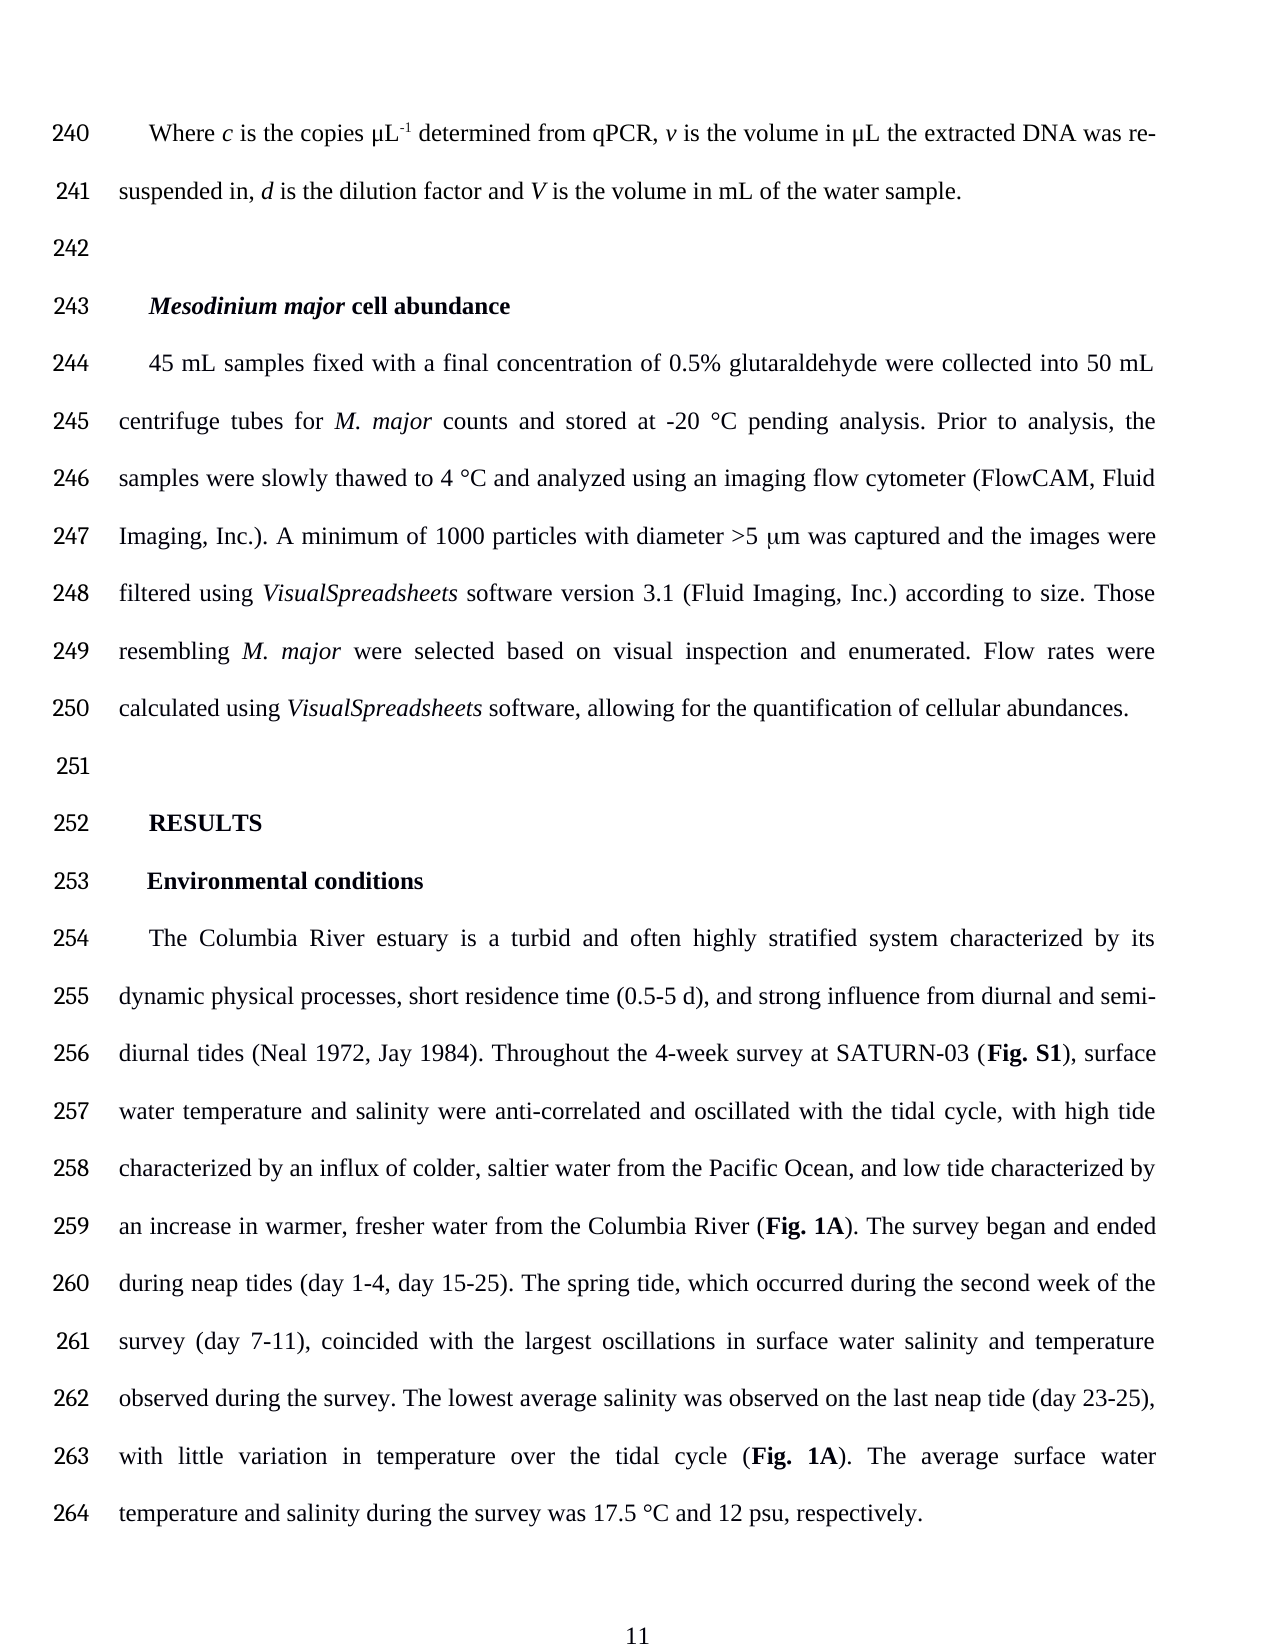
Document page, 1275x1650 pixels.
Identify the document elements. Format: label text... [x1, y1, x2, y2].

text The Columbia River estuary is a turbid and often highly stratified system characterized by its dynamic physical processes, short residence time (0.5-5 d), and strong influence from diurnal and semi-diurnal tides (Neal 1972, Jay 1984). Throughout the 4-week survey at SATURN-03 (Fig. S1), surface water temperature and salinity were anti-correlated and oscillated with the tidal cycle, with high tide characterized by an influx of colder, saltier water from the Pacific Ocean, and low tide characterized by an increase in warmer, fresher water from the Columbia River (Fig. 1A). The survey began and ended during neap tides (day 1-4, day 15-25). The spring tide, which occurred during the second week of the survey (day 7-11), coincided with the largest oscillations in surface water salinity and temperature observed during the survey. The lowest average salinity was observed on the last neap tide (day 23-25), with little variation in temperature over the tidal cycle (Fig. 1A). The average surface water temperature and salinity during the survey was 17.5 °C and 12 psu, respectively. [118, 923, 1156, 1527]
text Mesodinium major cell abundance [118, 291, 1156, 320]
text 45 mL samples fixed with a final concentration of 0.5% glutaraldehyde were collected into 50 mL centrifuge tubes for M. major counts and stored at -20 °C pending analysis. Prior to analysis, the samples were slowly thawed to 4 °C and analyzed using an imaging flow cytometer (FlowCAM, Fluid Imaging, Inc.). A minimum of 1000 particles with diameter >5 m was captured and the images were filtered using VisualSpreadsheets software version 3.1 (Fluid Imaging, Inc.) according to size. Those resembling M. major were selected based on visual inspection and enumerated. Flow rates were calculated using VisualSpreadsheets software, allowing for the quantification of cellular abundances. [118, 348, 1156, 722]
text Where c is the copies μL-1 determined from qPCR, v is the volume in μL the extracted DNA was re-suspended in, d is the dilution factor and V is the volume in mL of the water sample. [118, 118, 1156, 205]
text Environmental conditions [118, 866, 1156, 895]
text RESULTS [118, 808, 1156, 837]
